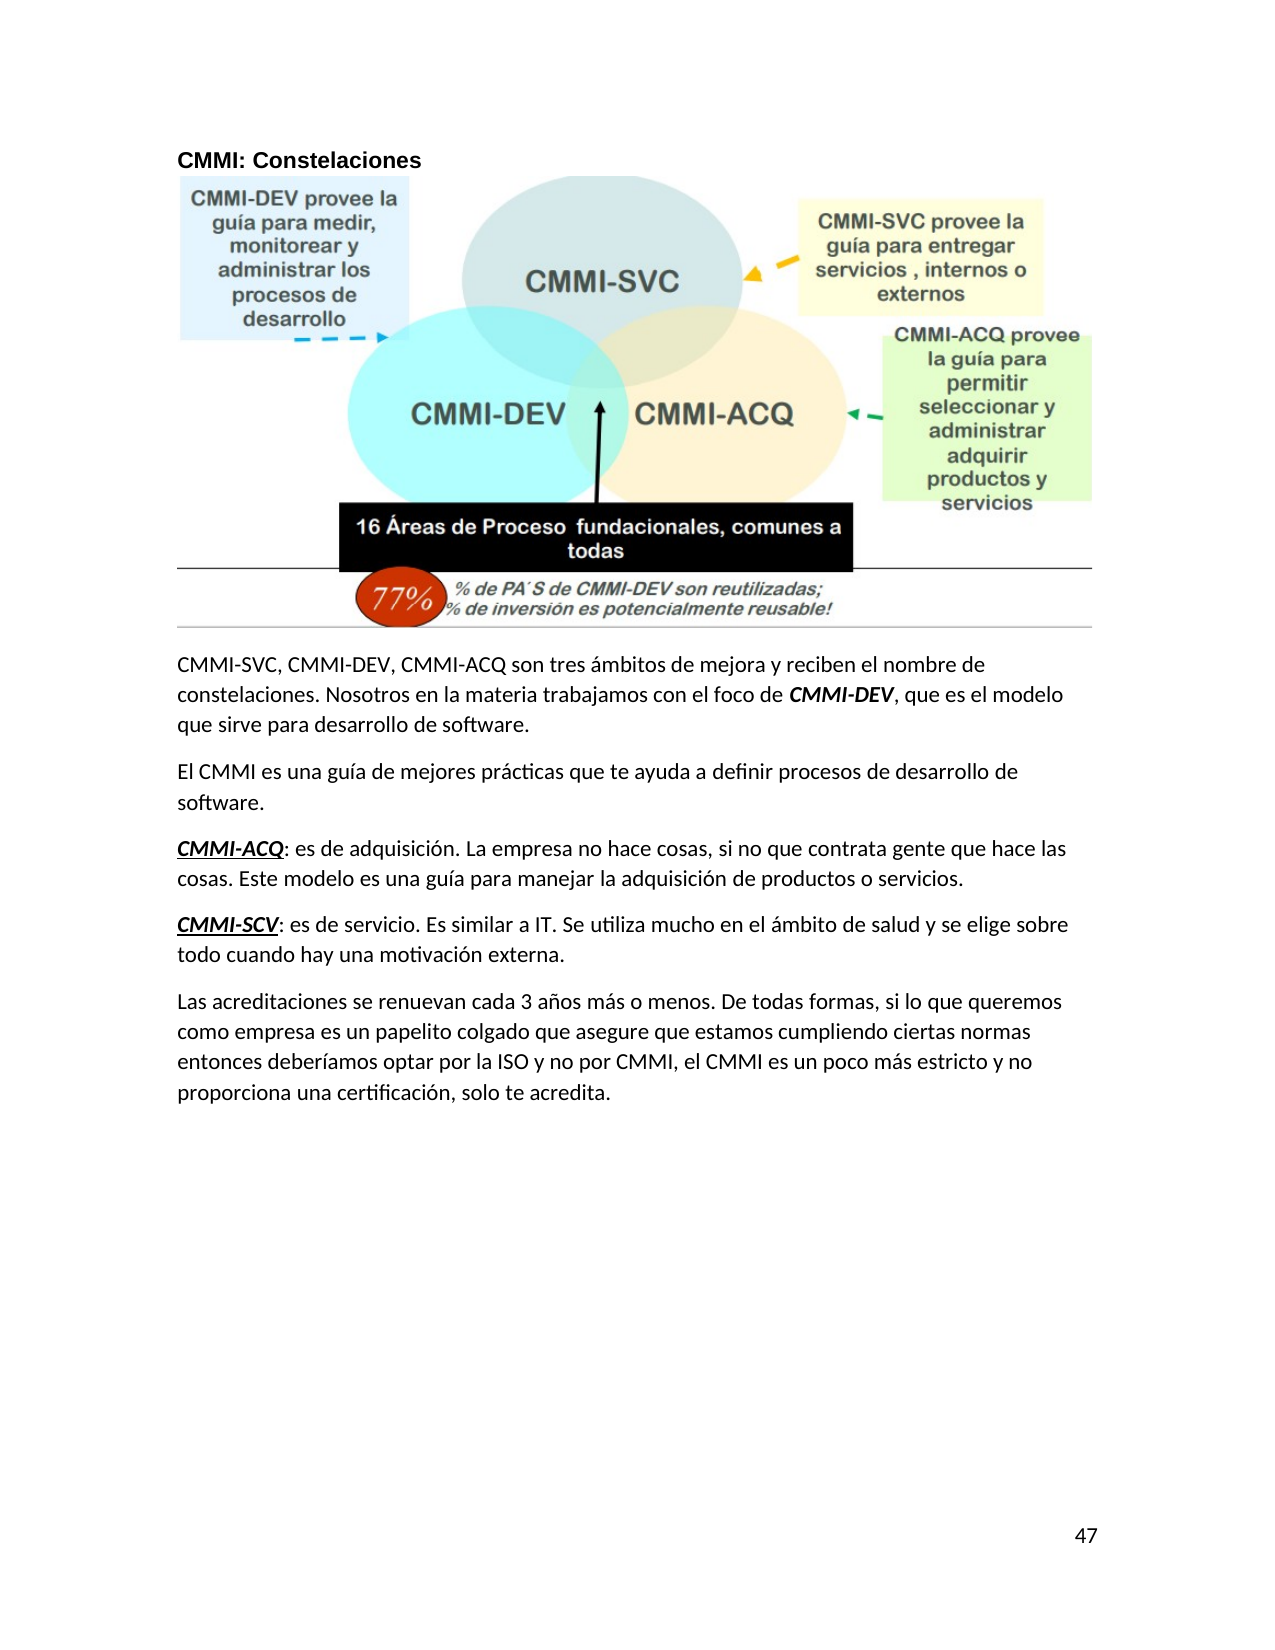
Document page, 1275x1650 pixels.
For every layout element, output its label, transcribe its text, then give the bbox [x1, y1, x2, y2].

text Las acreditaciones se renuevan cada 3 años más o menos. De todas formas, si lo que queremos como empresa es un papelito colgado que asegure que estamos cumpliendo ciertas normas entonces deberíamos optar por la ISO y no por CMMI, el CMMI es un poco más estricto y no proporciona una certificación, solo te acredita. [177, 987, 1096, 1106]
text CMMI-SVC, CMMI-DEV, CMMI-ACQ son tres ámbitos de mejora y reciben el nombre de constelaciones. Nosotros en la materia trabajamos con el foco de CMMI-DEV, que es el modelo que sirve para desarrollo de software. [177, 628, 1066, 739]
subtitle CMMI: Constelaciones [177, 147, 1256, 173]
text CMMI-ACQ: es de adquisición. La empresa no hace cosas, si no que contrata gente que hace las cosas. Este modelo es una guía para manejar la adquisición de productos o servicios. [177, 834, 1096, 892]
text El CMMI es una guía de mejores prácticas que te ayuda a definir procesos de desarrollo de software. [177, 757, 1096, 816]
picture [177, 176, 1093, 628]
text CMMI-SCV: es de servicio. Es similar a IT. Se utiliza mucho en el ámbito de salud y se elige sobre todo cuando hay una motivación externa. [177, 910, 1096, 968]
